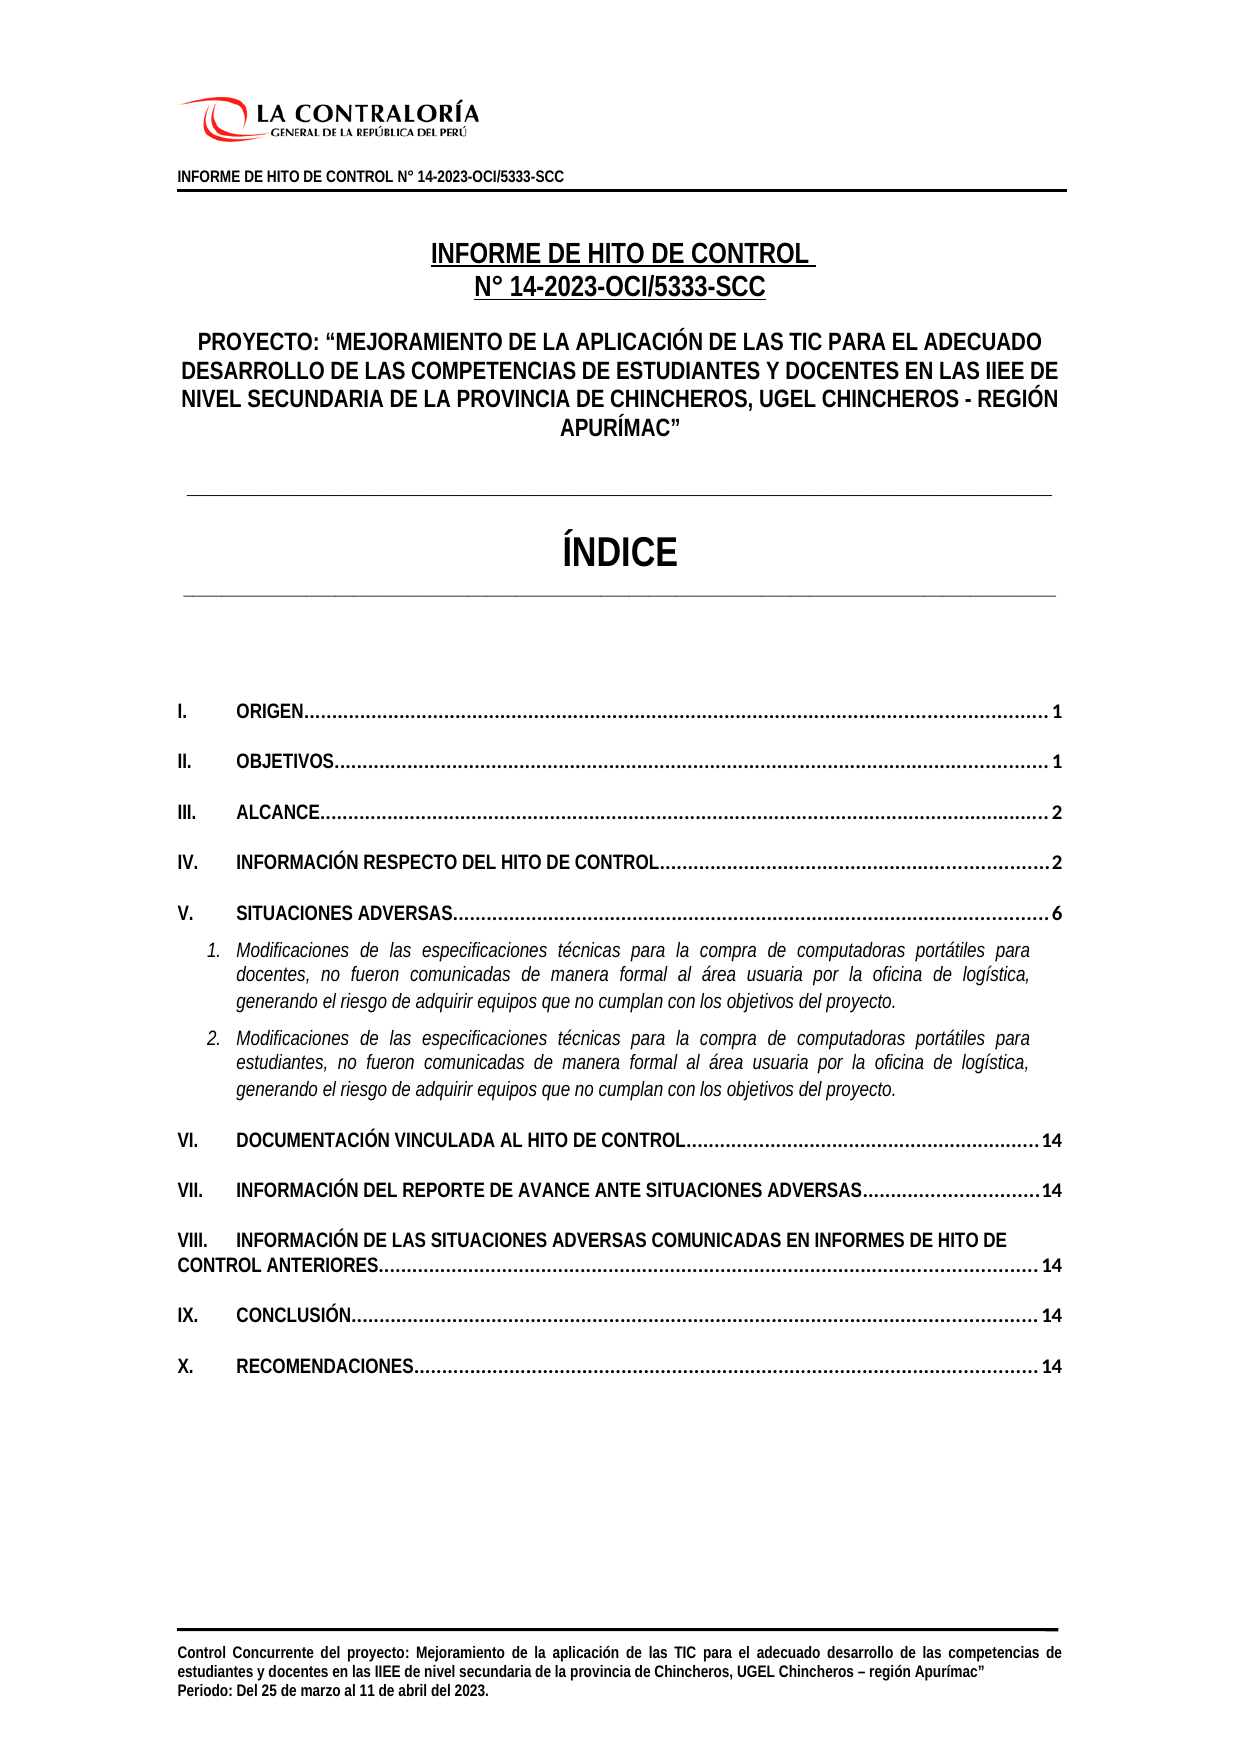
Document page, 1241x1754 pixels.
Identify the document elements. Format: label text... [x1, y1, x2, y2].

text PROYECTO: “MEJORAMIENTO DE LA APLICACIÓN DE LAS TIC PARA EL ADECUADO DESARROLLO DE LAS COMPETENCIAS DE ESTUDIANTES Y DOCENTES EN LAS IIEE DE NIVEL SECUNDARIA DE LA PROVINCIA DE CHINCHEROS, UGEL CHINCHEROS - REGIÓN APURÍMAC” [177, 327, 1063, 442]
picture [177, 73, 479, 167]
text ____________________________________________________________________________ [177, 470, 1063, 499]
text INFORME DE HITO DE CONTROL [177, 236, 1063, 269]
text ÍNDICE [177, 527, 1063, 575]
text N° 14-2023-OCI/5333-SCC [177, 269, 1063, 303]
text ____________________________________________________________________________________________ [177, 575, 1063, 599]
